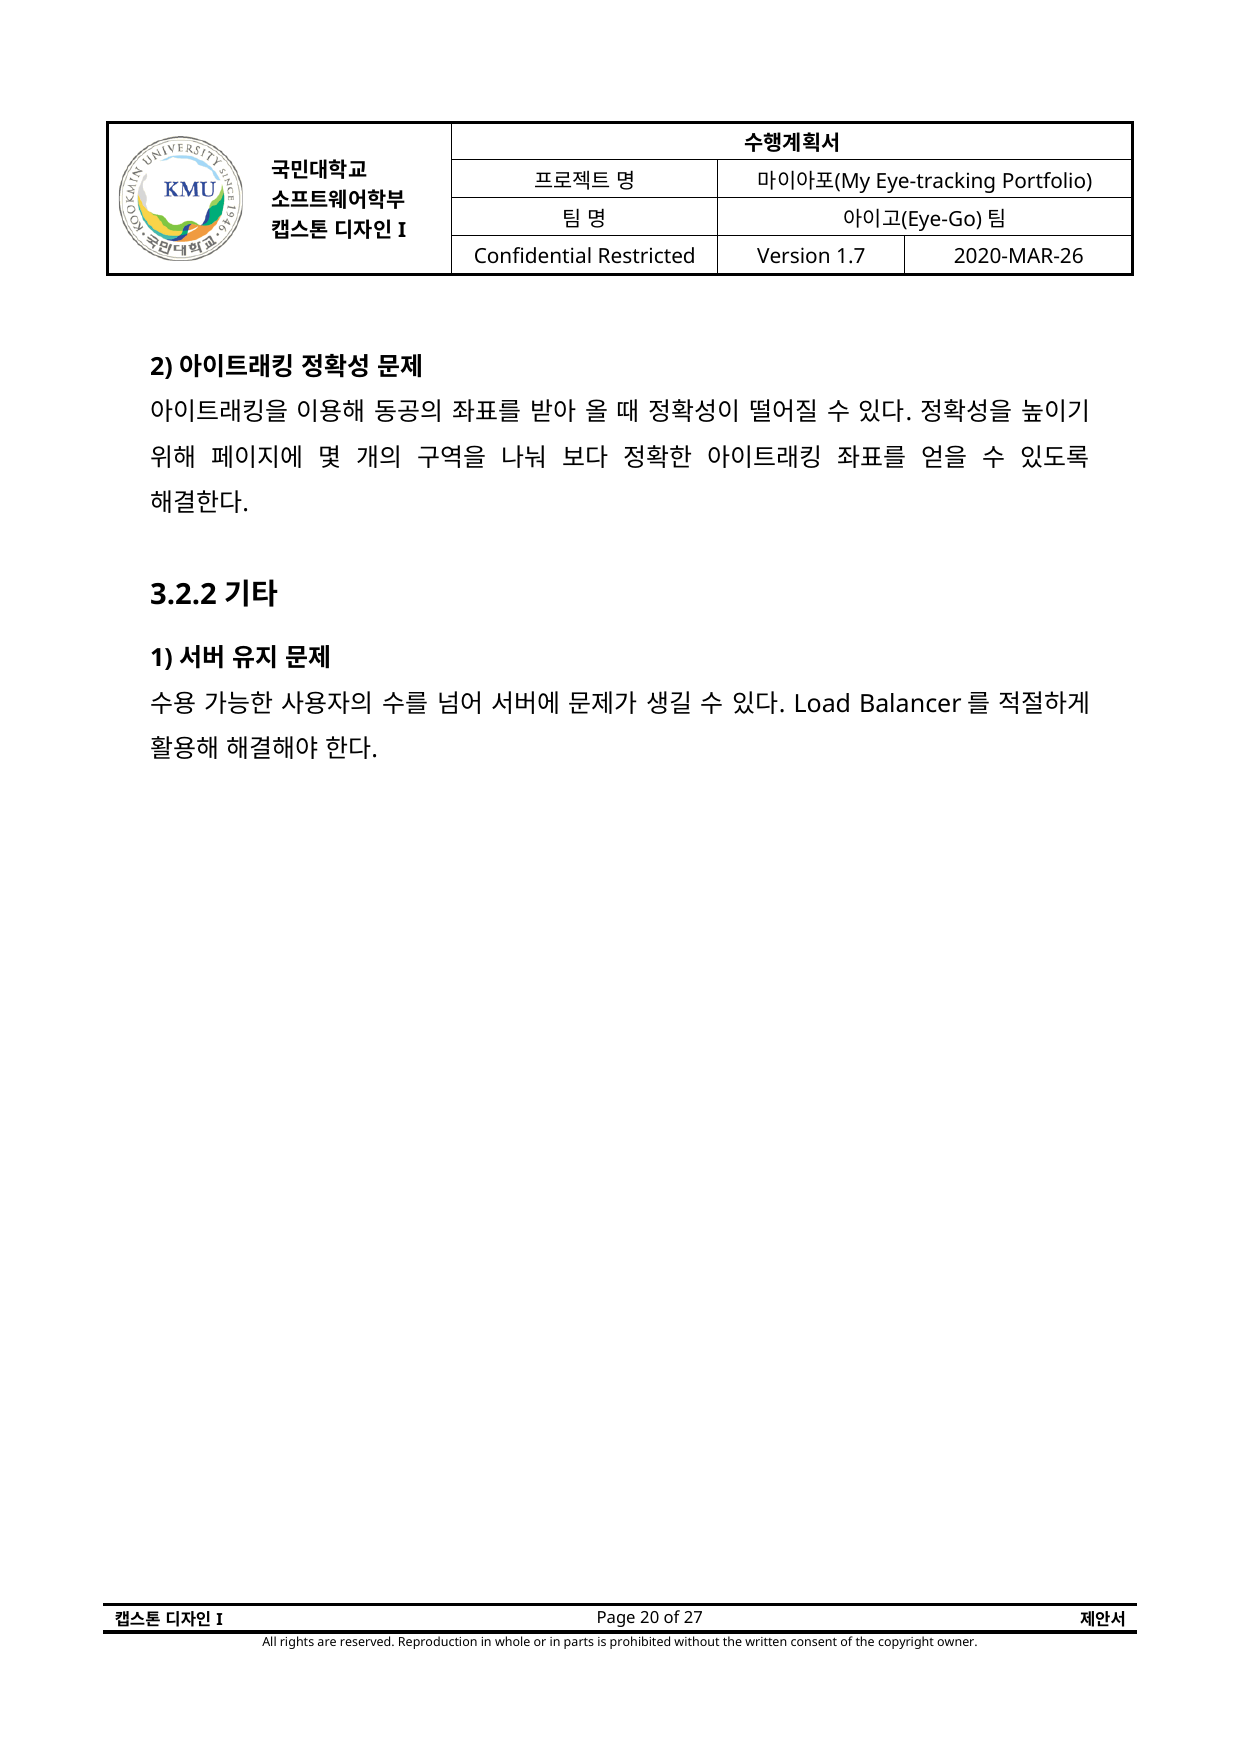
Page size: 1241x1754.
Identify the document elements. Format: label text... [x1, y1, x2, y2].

subtitle 3.2.2 기타 [150, 570, 1090, 613]
text 수용 가능한 사용자의 수를 넘어 서버에 문제가 생길 수 있다. Load Balancer를 적절하게 활용해 해결해야 한다. [150, 683, 1090, 764]
text 1) 서버 유지 문제 [150, 638, 1090, 674]
text 아이트래킹을 이용해 동공의 좌표를 받아 올 때 정확성이 떨어질 수 있다. 정확성을 높이기 위해 페이지에 몇 개의 구역을 나눠 보다 정확한 아이트래킹 좌표를 얻을 수 있도록 해결한다. [150, 392, 1090, 519]
picture [118, 136, 243, 261]
text 2) 아이트래킹 정확성 문제 [150, 347, 1090, 383]
